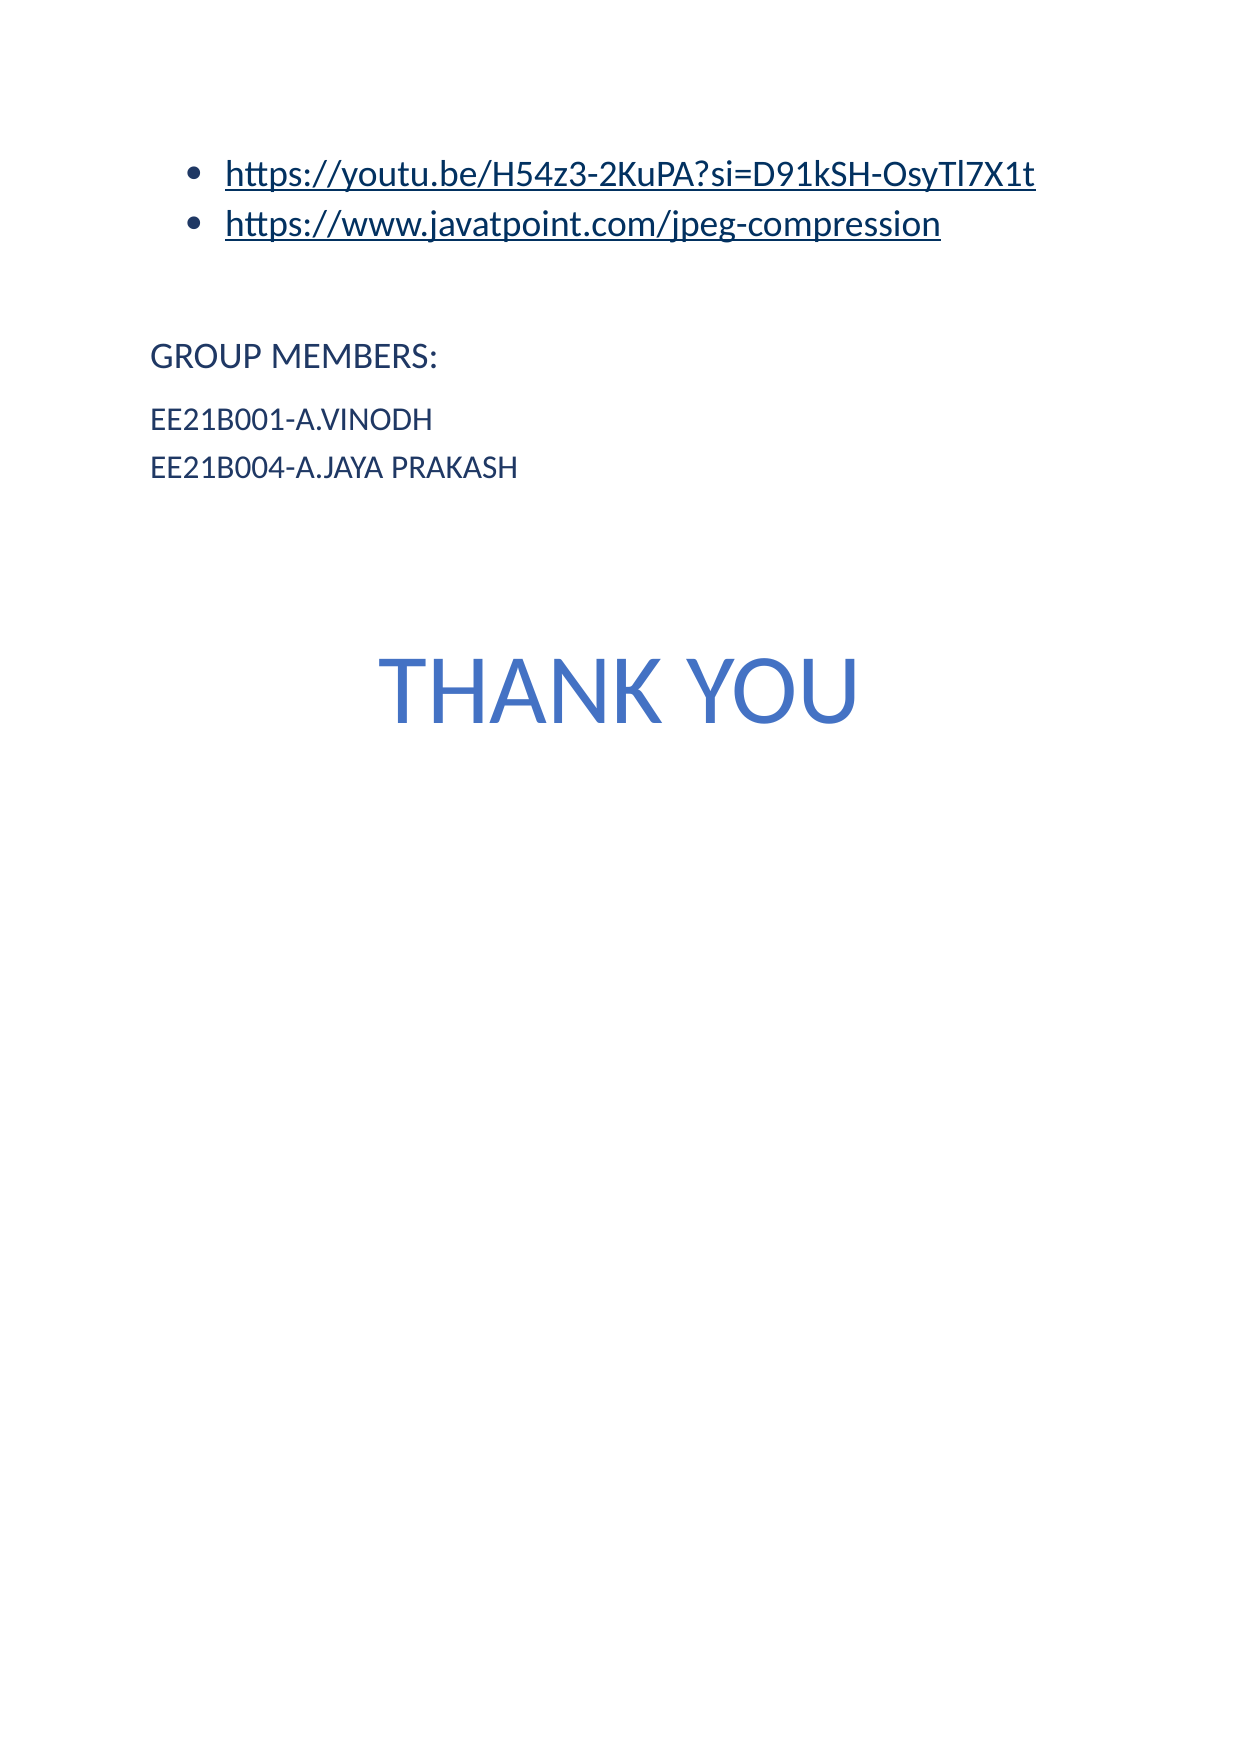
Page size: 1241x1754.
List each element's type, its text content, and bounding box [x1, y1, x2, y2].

text THANK YOU [150, 626, 1090, 748]
list https://www.javatpoint.com/jpeg-compression [187, 199, 1090, 245]
list https://youtu.be/H54z3-2KuPA?si=D91kSH-OsyTl7X1t [187, 150, 1090, 196]
text EE21B004-A.JAYA PRAKASH [150, 446, 1090, 487]
text EE21B001-A.VINODH [150, 398, 1090, 439]
text GROUP MEMBERS: [150, 332, 1090, 378]
